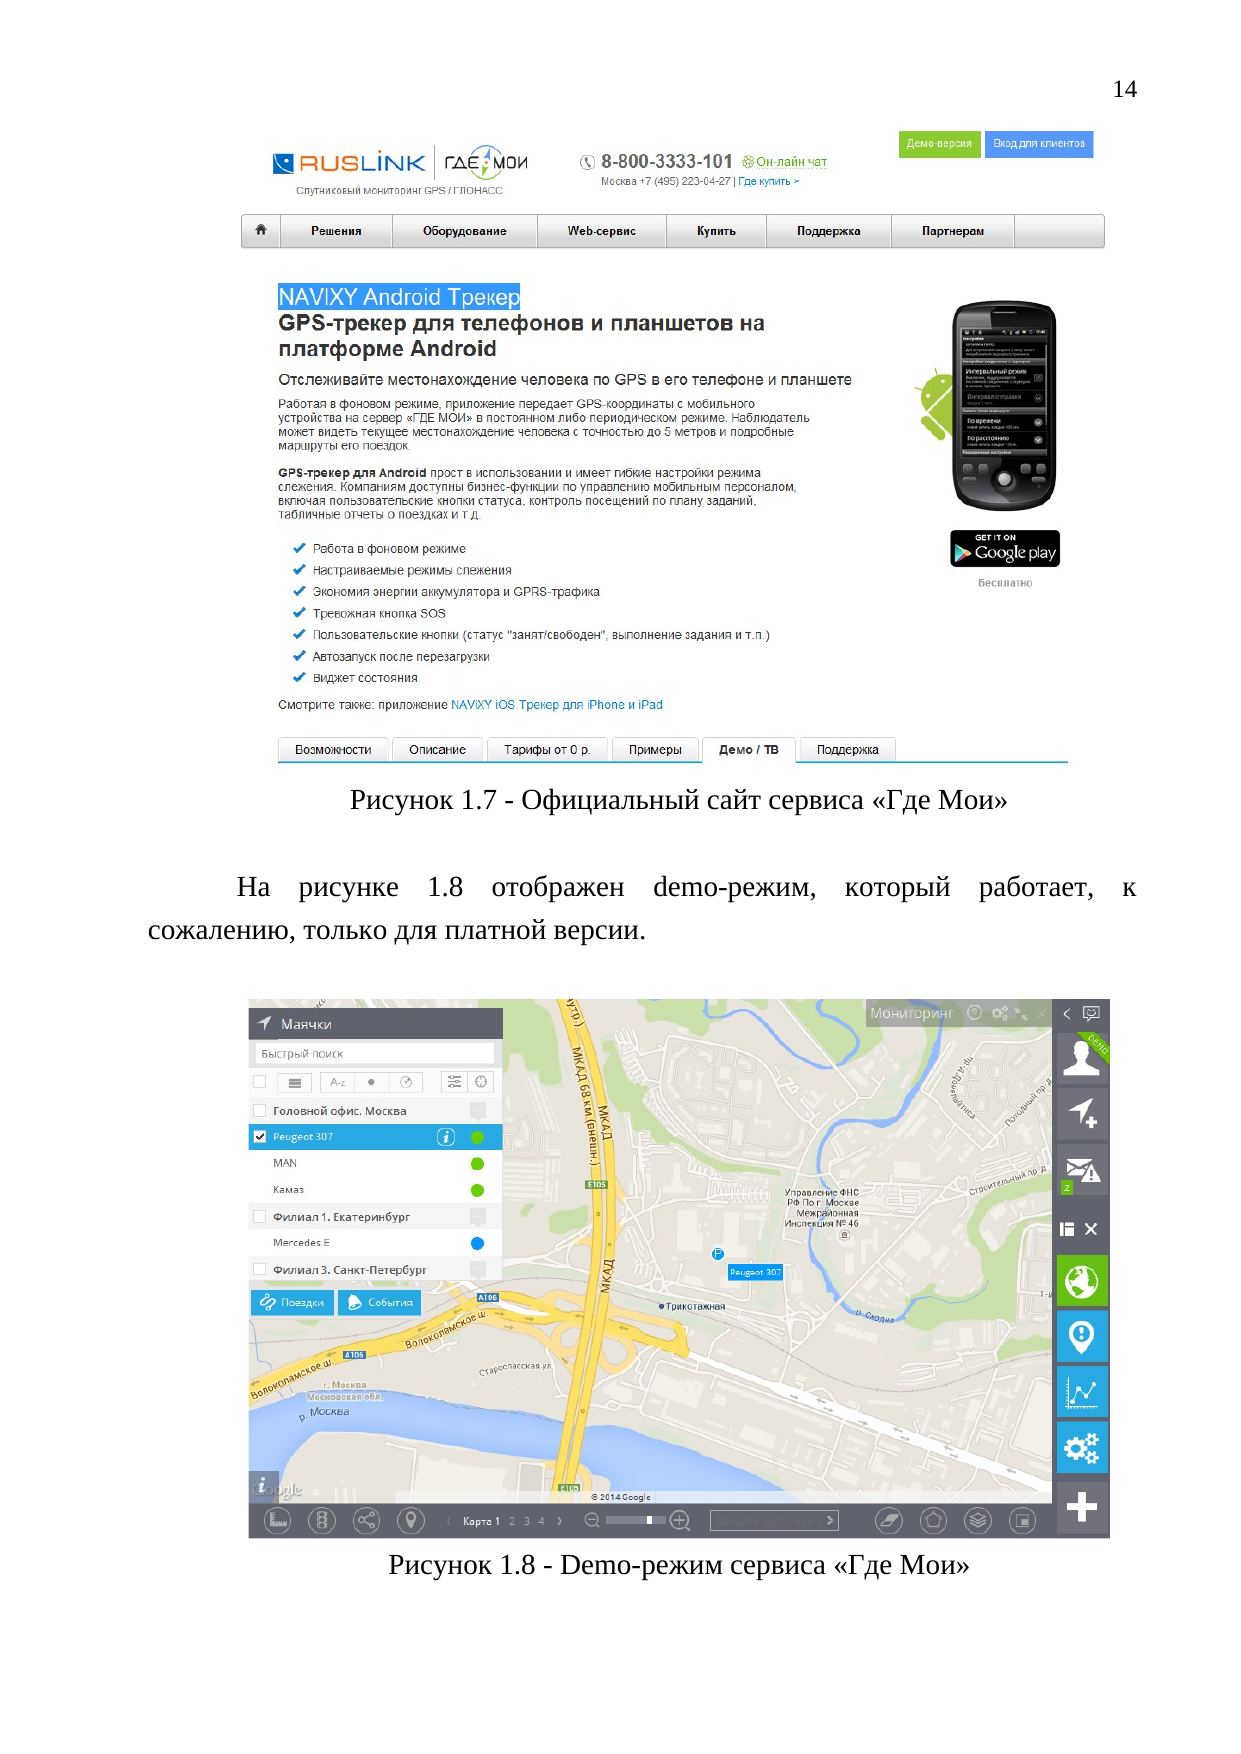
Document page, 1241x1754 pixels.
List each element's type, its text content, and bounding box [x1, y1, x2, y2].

picture [233, 131, 1125, 774]
text Рисунок 1.7 - Официальный сайт сервиса «Где Мои» [148, 782, 1137, 815]
picture [248, 999, 1110, 1539]
text На рисунке 1.8 отображен demo-режим, который работает, к сожалению, только для платной версии. [148, 869, 1137, 946]
text Рисунок 1.8 - Demo-режим сервиса «Где Мои» [148, 1547, 1137, 1581]
